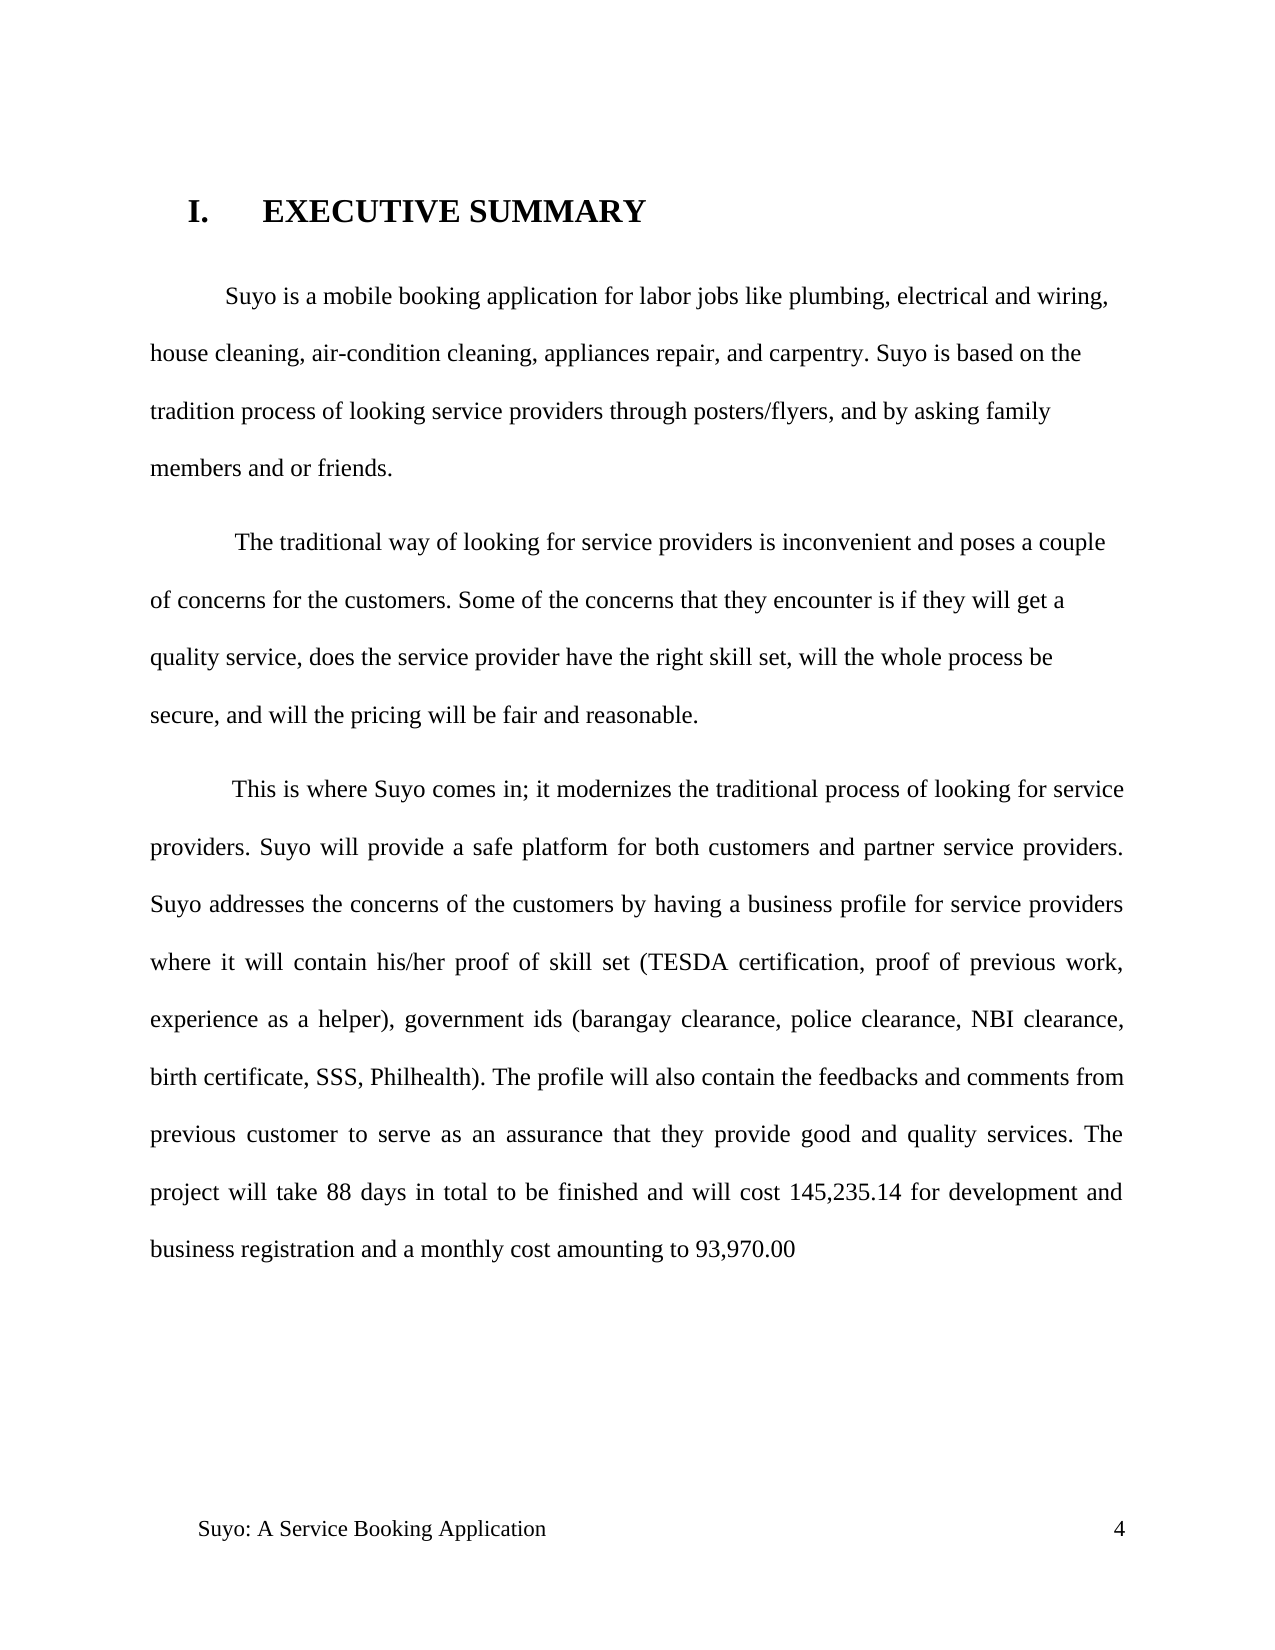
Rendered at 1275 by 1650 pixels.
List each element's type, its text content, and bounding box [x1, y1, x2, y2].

text Suyo is a mobile booking application for labor jobs like plumbing, electrical and wiring, house cleaning, air-condition cleaning, appliances repair, and carpentry. Suyo is based on the tradition process of looking service providers through posters/flyers, and by asking family members and or friends. [150, 281, 1125, 482]
subtitle EXECUTIVE SUMMARY [187, 192, 1125, 230]
text The traditional way of looking for service providers is inconvenient and poses a couple of concerns for the customers. Some of the concerns that they encounter is if they will get a quality service, does the service provider have the right skill set, will the whole process be secure, and will the pricing will be fair and reasonable. [150, 527, 1125, 729]
text This is where Suyo comes in; it modernizes the traditional process of looking for service providers. Suyo will provide a safe platform for both customers and partner service providers. Suyo addresses the concerns of the customers by having a business profile for service providers where it will contain his/her proof of skill set (TESDA certification, proof of previous work, experience as a helper), government ids (barangay clearance, police clearance, NBI clearance, birth certificate, SSS, Philhealth). The profile will also contain the feedbacks and comments from previous customer to serve as an assurance that they provide good and quality services. The project will take 88 days in total to be finished and will cost 145,235.14 for development and business registration and a monthly cost amounting to 93,970.00 [150, 774, 1125, 1263]
